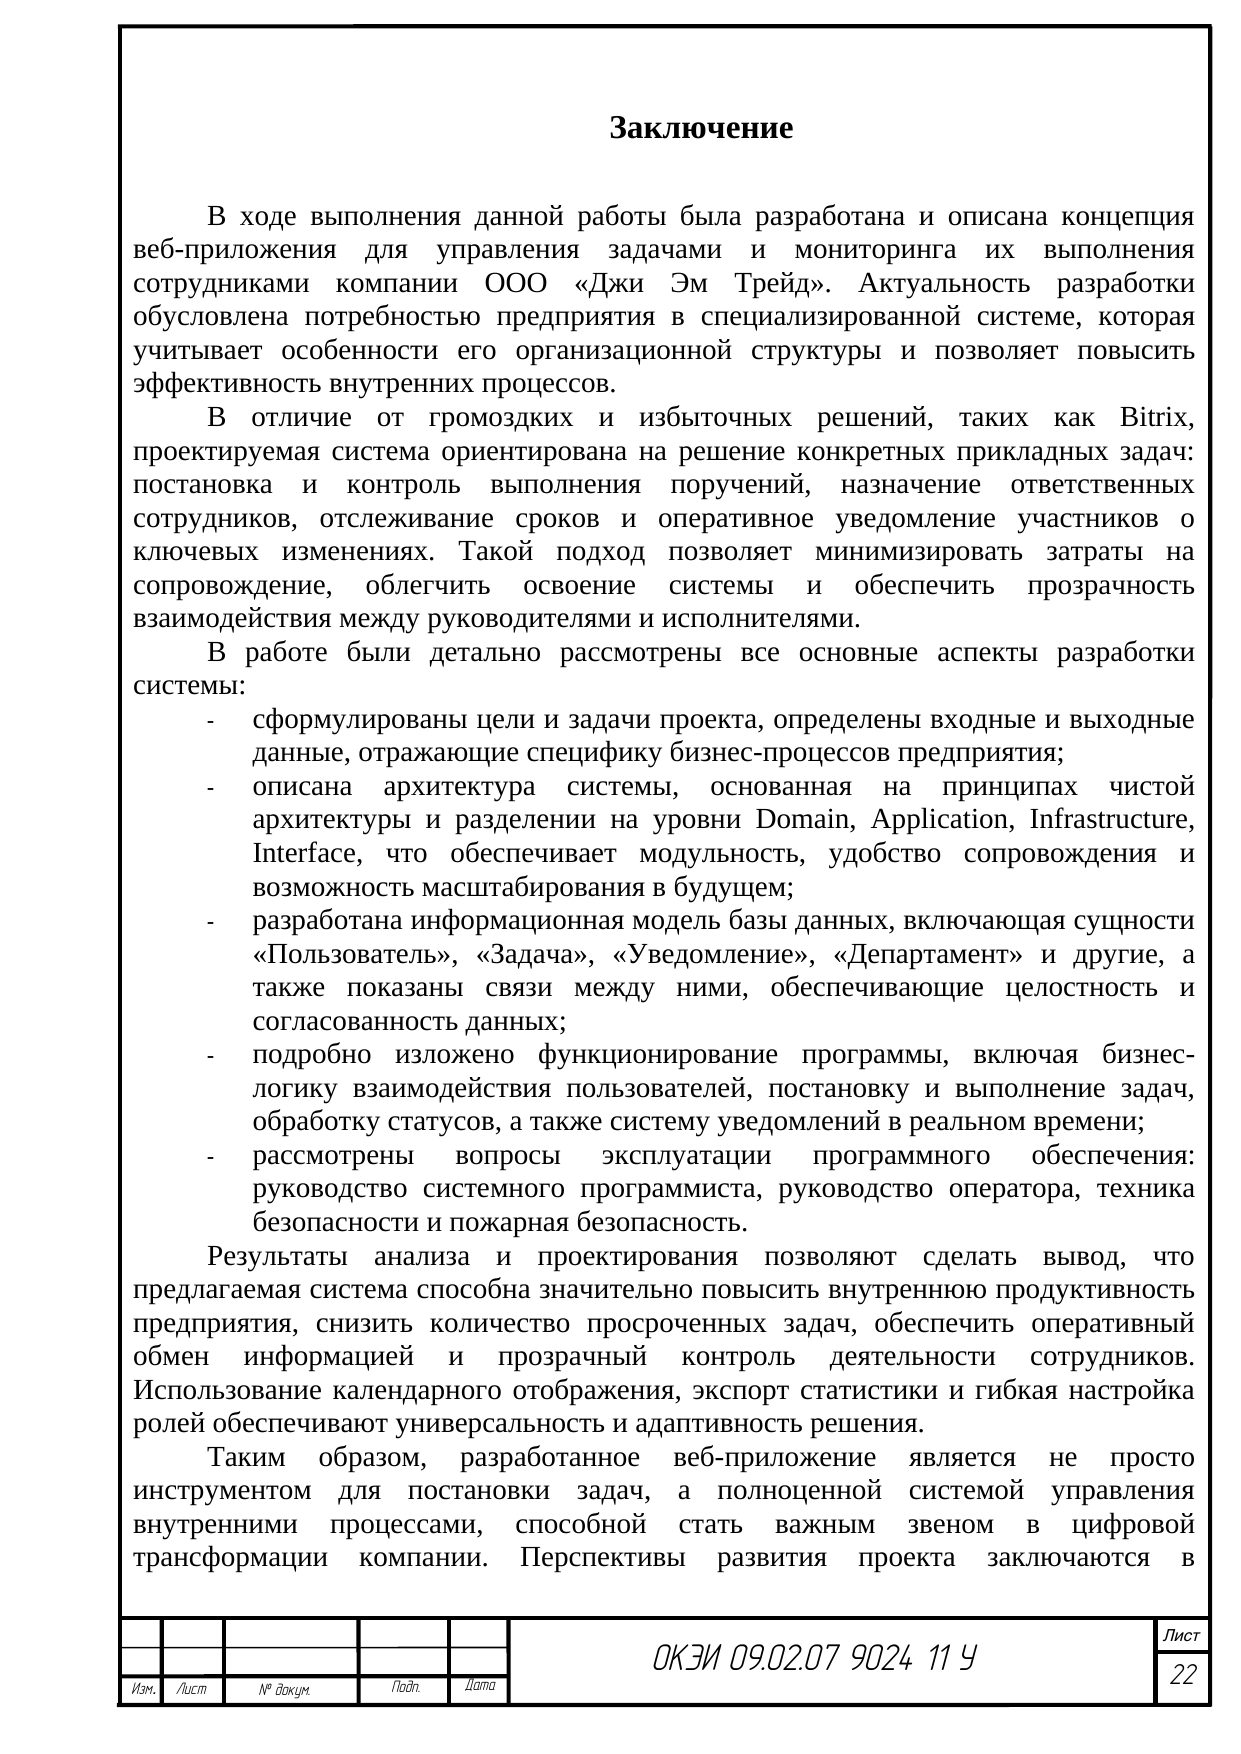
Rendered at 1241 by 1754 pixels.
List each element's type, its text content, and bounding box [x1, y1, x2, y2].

text Результаты анализа и проектирования позволяют сделать вывод, что предлагаемая система способна значительно повысить внутреннюю продуктивность предприятия, снизить количество просроченных задач, обеспечить оперативный обмен информацией и прозрачный контроль деятельности сотрудников. Использование календарного отображения, экспорт статистики и гибкая настройка ролей обеспечивают универсальность и адаптивность решения. [133, 1238, 1196, 1439]
list описана архитектура системы, основанная на принципах чистой архитектуры и разделении на уровни Domain, Application, Infrastructure, Interface, что обеспечивает модульность, удобство сопровождения и возможность масштабирования в будущем; [207, 768, 1196, 902]
list разработана информационная модель базы данных, включающая сущности «Пользователь», «Задача», «Уведомление», «Департамент» и другие, а также показаны связи между ними, обеспечивающие целостность и согласованность данных; [207, 902, 1196, 1036]
subtitle Заключение [133, 107, 1196, 146]
list рассмотрены вопросы эксплуатации программного обеспечения: руководство системного программиста, руководство оператора, техника безопасности и пожарная безопасность. [207, 1137, 1196, 1238]
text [133, 1439, 1196, 1573]
list подробно изложено функционирование программы, включая бизнес-логику взаимодействия пользователей, постановку и выполнение задач, обработку статусов, а также систему уведомлений в реальном времени; [207, 1036, 1196, 1137]
text В ходе выполнения данной работы была разработана и описана концепция веб-приложения для управления задачами и мониторинга их выполнения сотрудниками компании ООО «Джи Эм Трейд». Актуальность разработки обусловлена потребностью предприятия в специализированной системе, которая учитывает особенности его организационной структуры и позволяет повысить эффективность внутренних процессов. [133, 198, 1196, 399]
text В отличие от громоздких и избыточных решений, таких как Bitrix, проектируемая система ориентирована на решение конкретных прикладных задач: постановка и контроль выполнения поручений, назначение ответственных сотрудников, отслеживание сроков и оперативное уведомление участников о ключевых изменениях. Такой подход позволяет минимизировать затраты на сопровождение, облегчить освоение системы и обеспечить прозрачность взаимодействия между руководителями и исполнителями. [133, 399, 1196, 634]
list сформулированы цели и задачи проекта, определены входные и выходные данные, отражающие специфику бизнес-процессов предприятия; [207, 701, 1196, 768]
text В работе были детально рассмотрены все основные аспекты разработки системы: [133, 634, 1196, 701]
